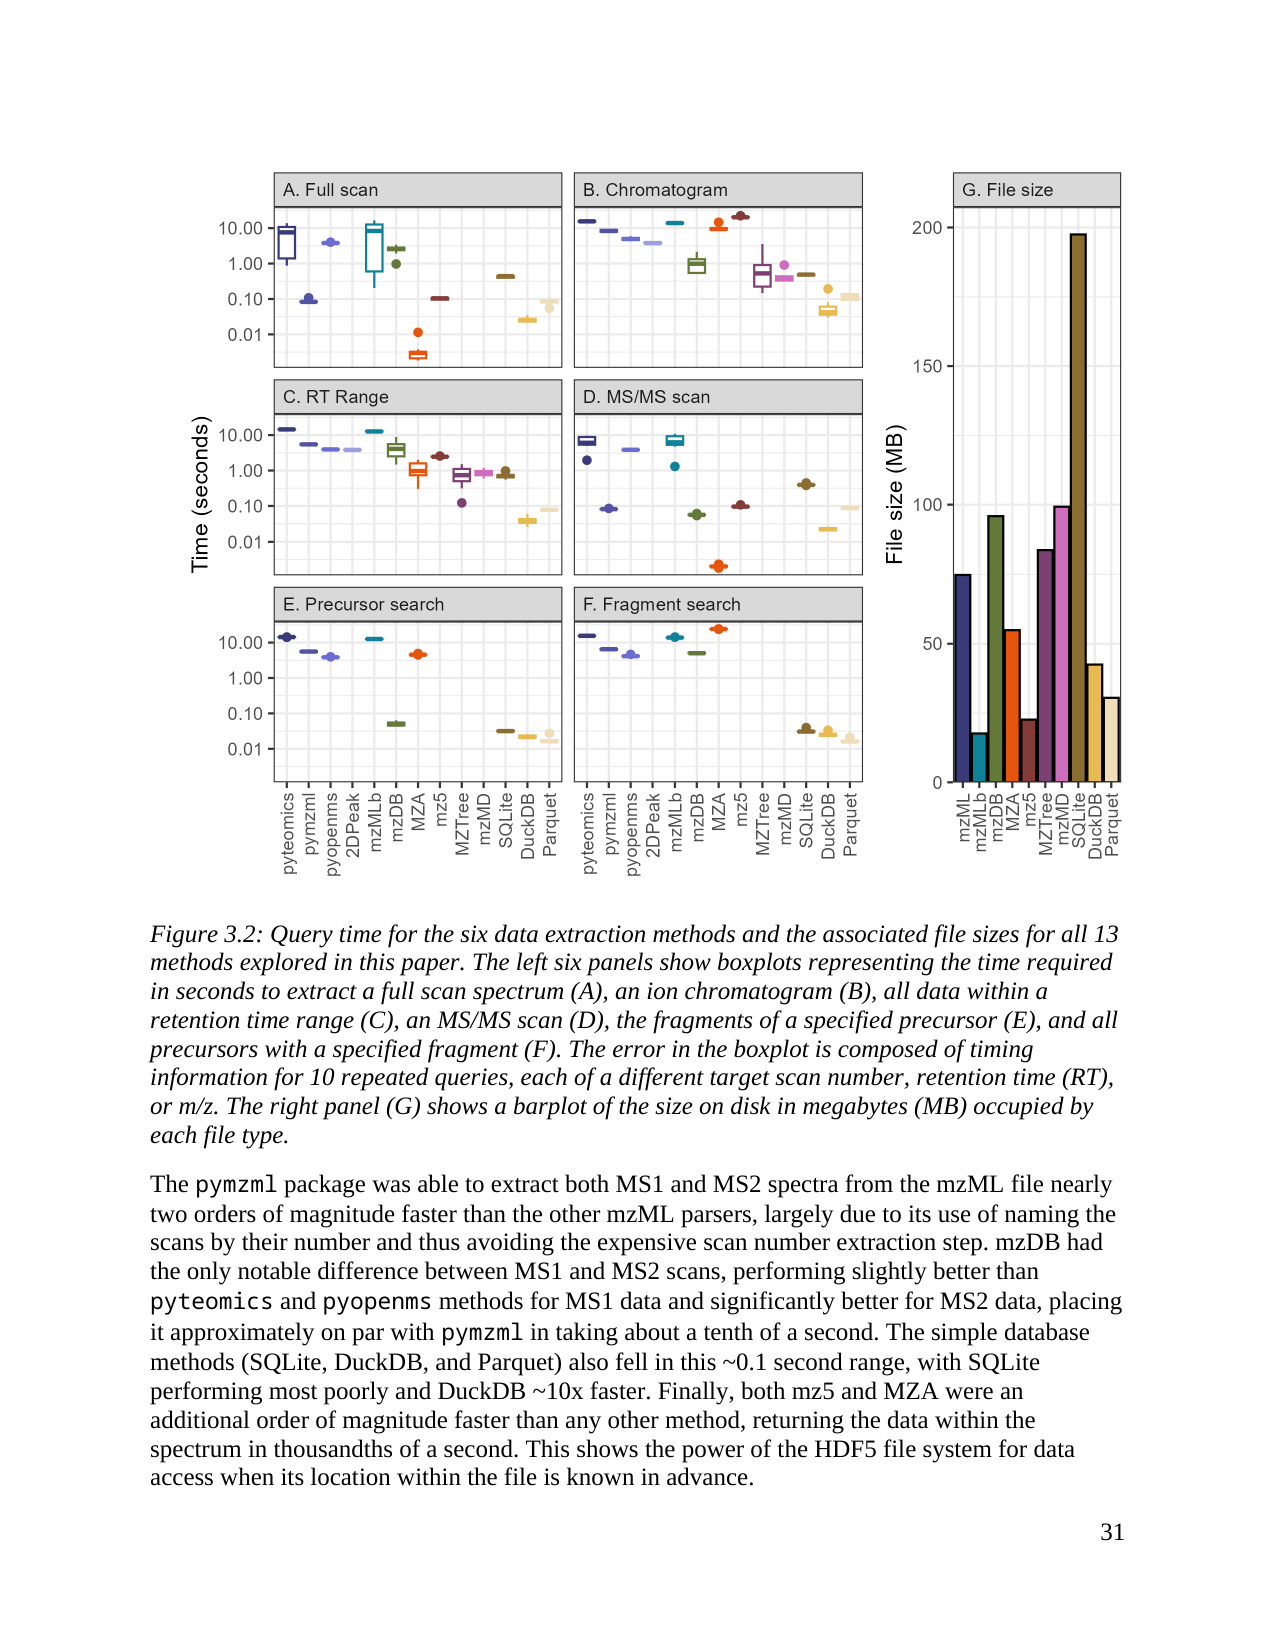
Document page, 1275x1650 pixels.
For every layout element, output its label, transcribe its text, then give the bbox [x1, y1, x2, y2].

text Figure 3.2: Query time for the six data extraction methods and the associated file sizes for all 13 methods explored in this paper. The left six panels show boxplots representing the time required in seconds to extract a full scan spectrum (A), an ion chromatogram (B), all data within a retention time range (C), an MS/MS scan (D), the fragments of a specified precursor (E), and all precursors with a specified fragment (F). The error in the boxplot is composed of timing information for 10 repeated queries, each of a different target scan number, retention time (RT), or m/z. The right panel (G) shows a barplot of the size on disk in megabytes (MB) occupied by each file type. [150, 919, 1125, 1149]
picture [168, 150, 1144, 900]
text The pymzml package was able to extract both MS1 and MS2 spectra from the mzML file nearly two orders of magnitude faster than the other mzML parsers, largely due to its use of naming the scans by their number and thus avoiding the expensive scan number extraction step. mzDB had the only notable difference between MS1 and MS2 scans, performing slightly better than pyteomics and pyopenms methods for MS1 data and significantly better for MS2 data, placing it approximately on par with pymzml in taking about a tenth of a second. The simple database methods (SQLite, DuckDB, and Parquet) also fell in this ~0.1 second range, with SQLite performing most poorly and DuckDB ~10x faster. Finally, both mz5 and MZA were an additional order of magnitude faster than any other method, returning the data within the spectrum in thousandths of a second. This shows the power of the HDF5 file system for data access when its location within the file is known in advance. [150, 1167, 1125, 1491]
